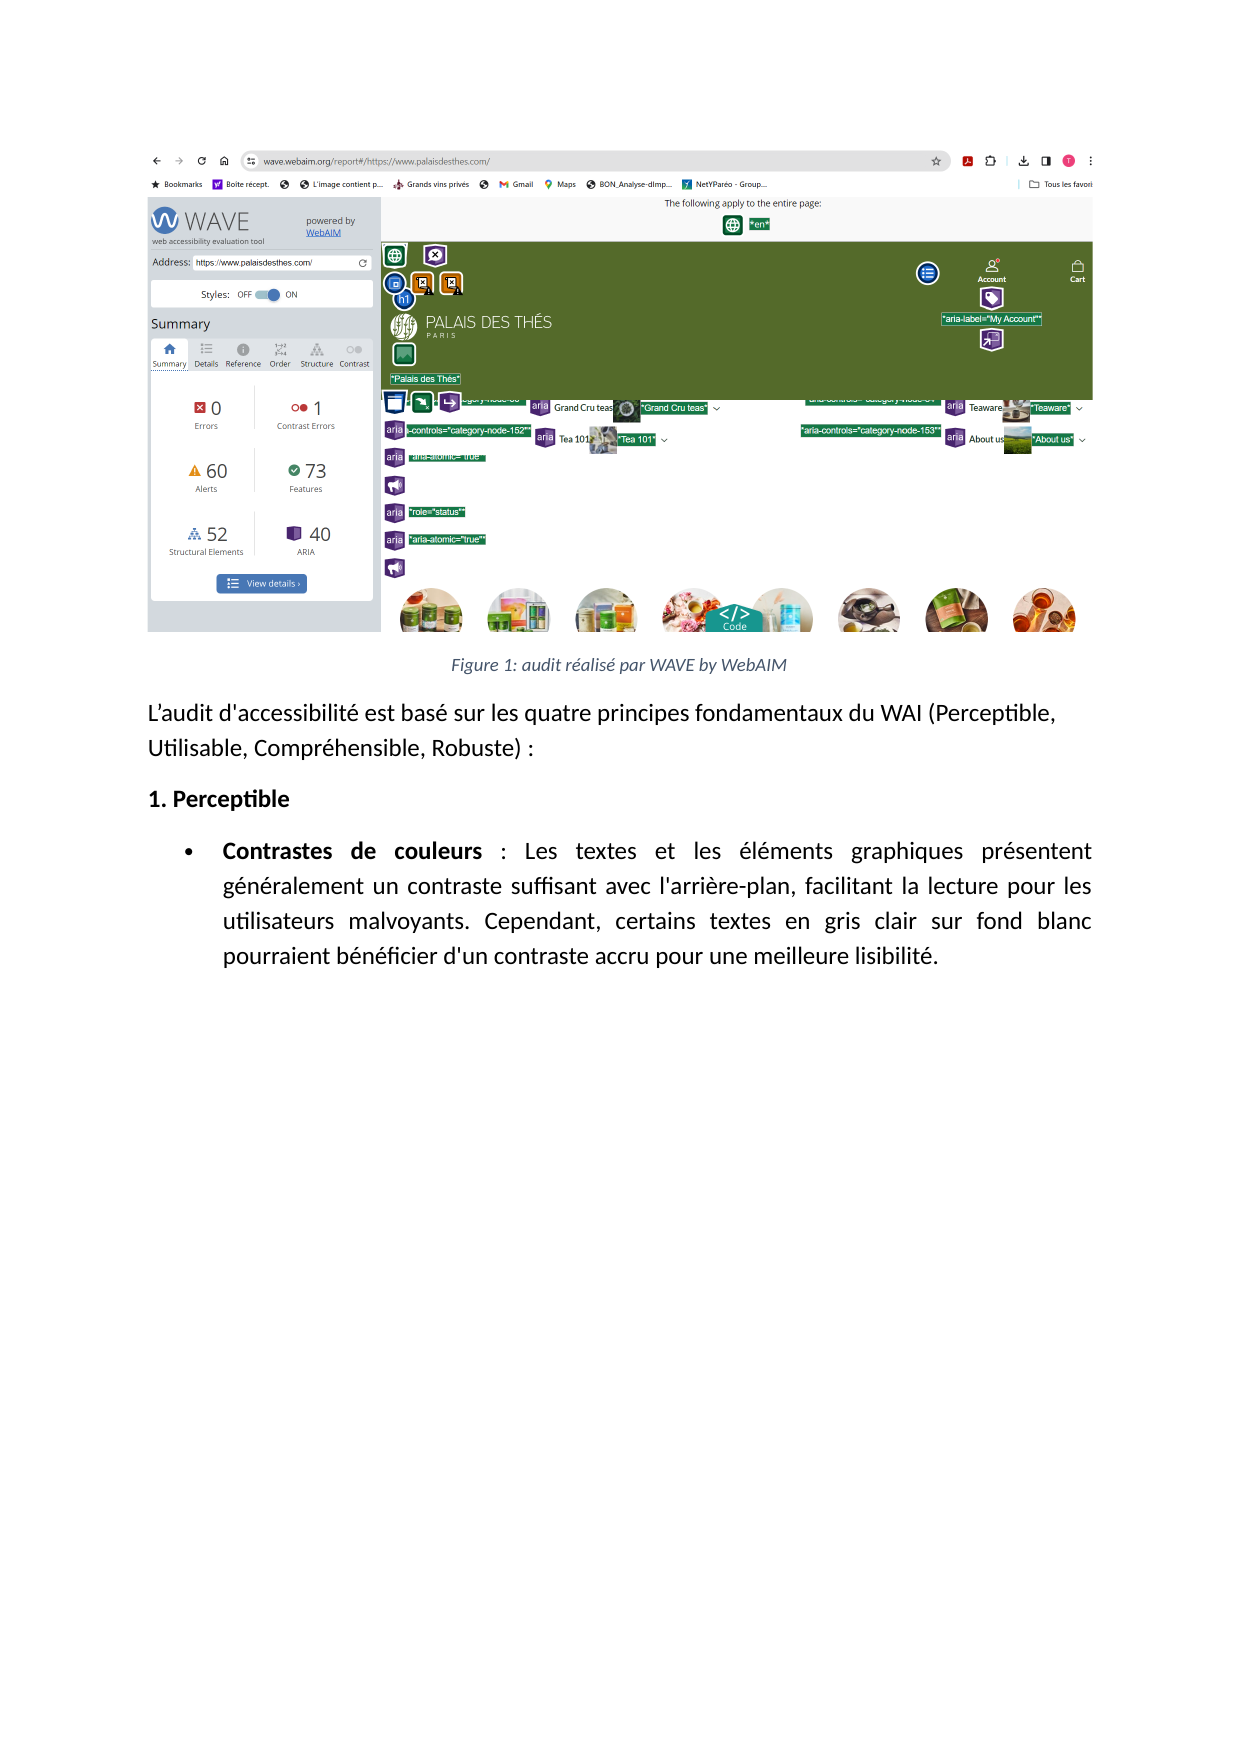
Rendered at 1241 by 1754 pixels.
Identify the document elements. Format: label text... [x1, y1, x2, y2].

picture [147, 147, 1093, 632]
text Figure 1: audit réalisé par WAVE by WebAIM [148, 653, 1093, 676]
text L’audit d'accessibilité est basé sur les quatre principes fondamentaux du WAI (Perceptible, Utilisable, Compréhensible, Robuste) :​ [148, 697, 1093, 762]
text 1. Perceptible [148, 783, 1093, 814]
list Contrastes de couleurs : Les textes et les éléments graphiques présentent généralement un contraste suffisant avec l'arrière-plan, facilitant la lecture pour les utilisateurs malvoyants. Cependant, certains textes en gris clair sur fond blanc pourraient bénéficier d'un contraste accru pour une meilleure lisibilité.​ [185, 835, 1093, 971]
